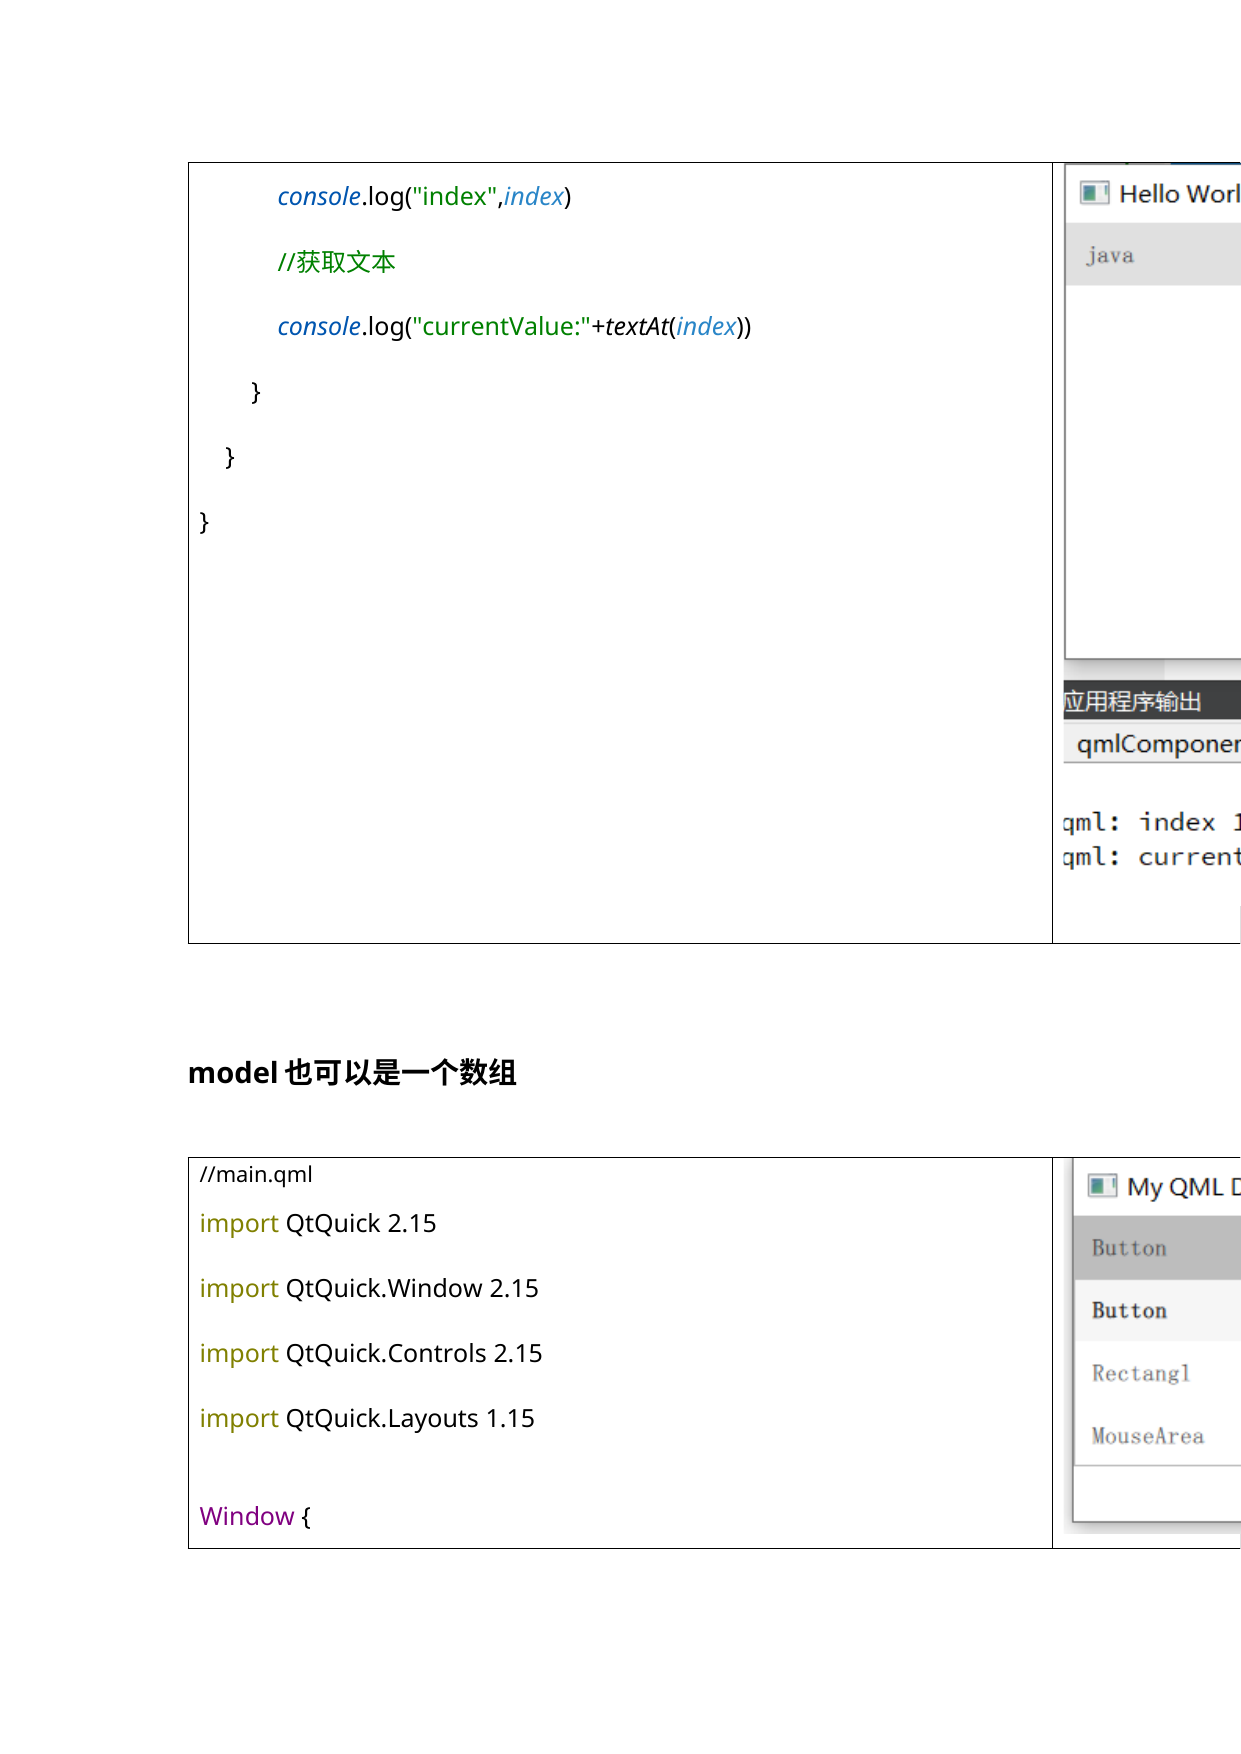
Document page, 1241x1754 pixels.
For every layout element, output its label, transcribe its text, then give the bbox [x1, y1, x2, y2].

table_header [189, 163, 1052, 943]
subtitle model也可以是一个数组 [187, 1038, 1053, 1103]
picture [1063, 1158, 1241, 1534]
table_header [1053, 1158, 1240, 1548]
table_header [189, 1158, 1052, 1548]
table_header 选择任意一项，会输出它的索引和文本 [1053, 163, 1240, 943]
picture [1063, 163, 1241, 906]
